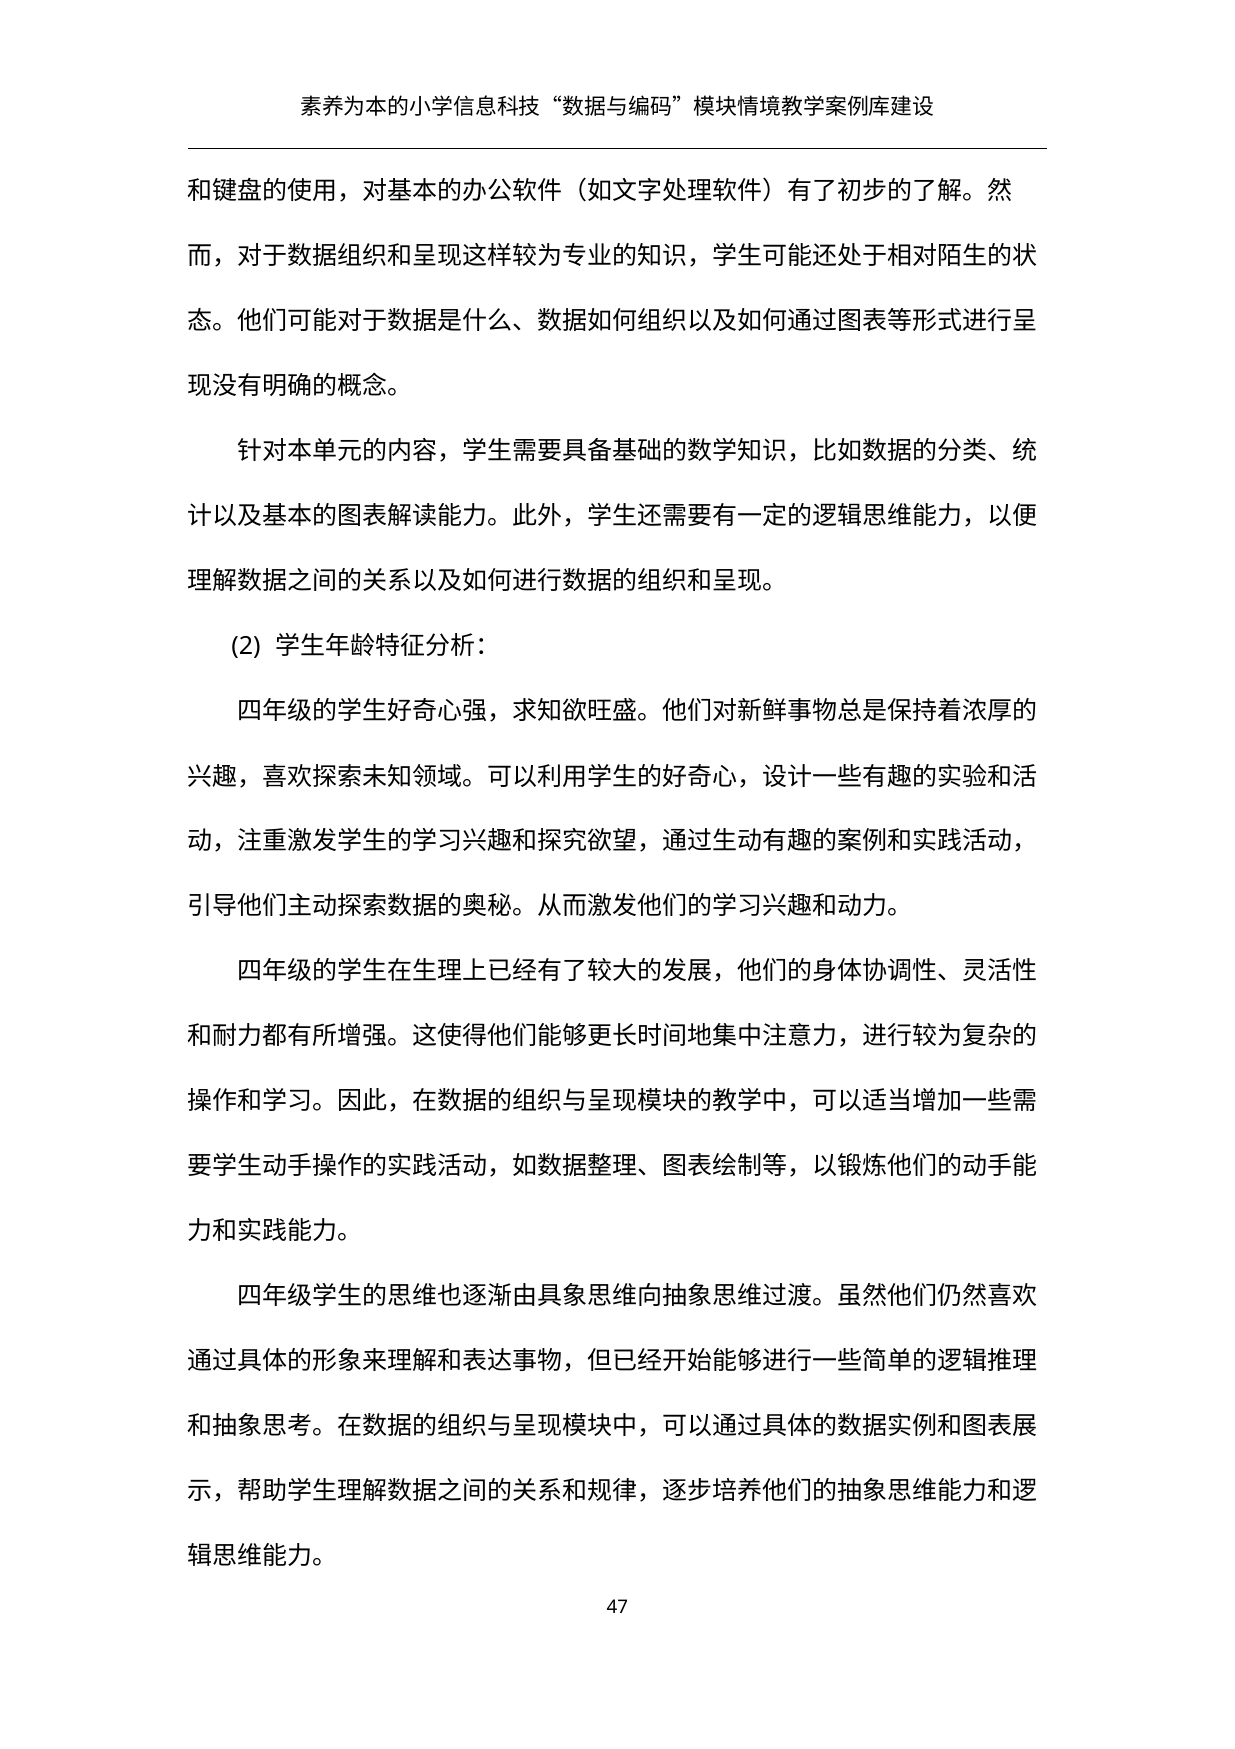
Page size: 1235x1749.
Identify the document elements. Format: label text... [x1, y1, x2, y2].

list 学生年龄特征分析： [231, 612, 1047, 677]
list 针对本单元的内容，学生需要具备基础的数学知识，比如数据的分类、统计以及基本的图表解读能力。此外，学生还需要有一定的逻辑思维能力，以便理解数据之间的关系以及如何进行数据的组织和呈现。 [187, 417, 1047, 612]
list 四年级的学生在生理上已经有了较大的发展，他们的身体协调性、灵活性和耐力都有所增强。这使得他们能够更长时间地集中注意力，进行较为复杂的操作和学习。因此，在数据的组织与呈现模块的教学中，可以适当增加一些需要学生动手操作的实践活动，如数据整理、图表绘制等，以锻炼他们的动手能力和实践能力。 [187, 937, 1047, 1262]
list 四年级学生的思维也逐渐由具象思维向抽象思维过渡。虽然他们仍然喜欢通过具体的形象来理解和表达事物，但已经开始能够进行一些简单的逻辑推理和抽象思考。在数据的组织与呈现模块中，可以通过具体的数据实例和图表展示，帮助学生理解数据之间的关系和规律，逐步培养他们的抽象思维能力和逻辑思维能力。 [187, 1262, 1047, 1587]
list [187, 157, 1047, 417]
list 四年级的学生好奇心强，求知欲旺盛。他们对新鲜事物总是保持着浓厚的兴趣，喜欢探索未知领域。可以利用学生的好奇心，设计一些有趣的实验和活动，注重激发学生的学习兴趣和探究欲望，通过生动有趣的案例和实践活动，引导他们主动探索数据的奥秘。从而激发他们的学习兴趣和动力。 [187, 677, 1047, 937]
